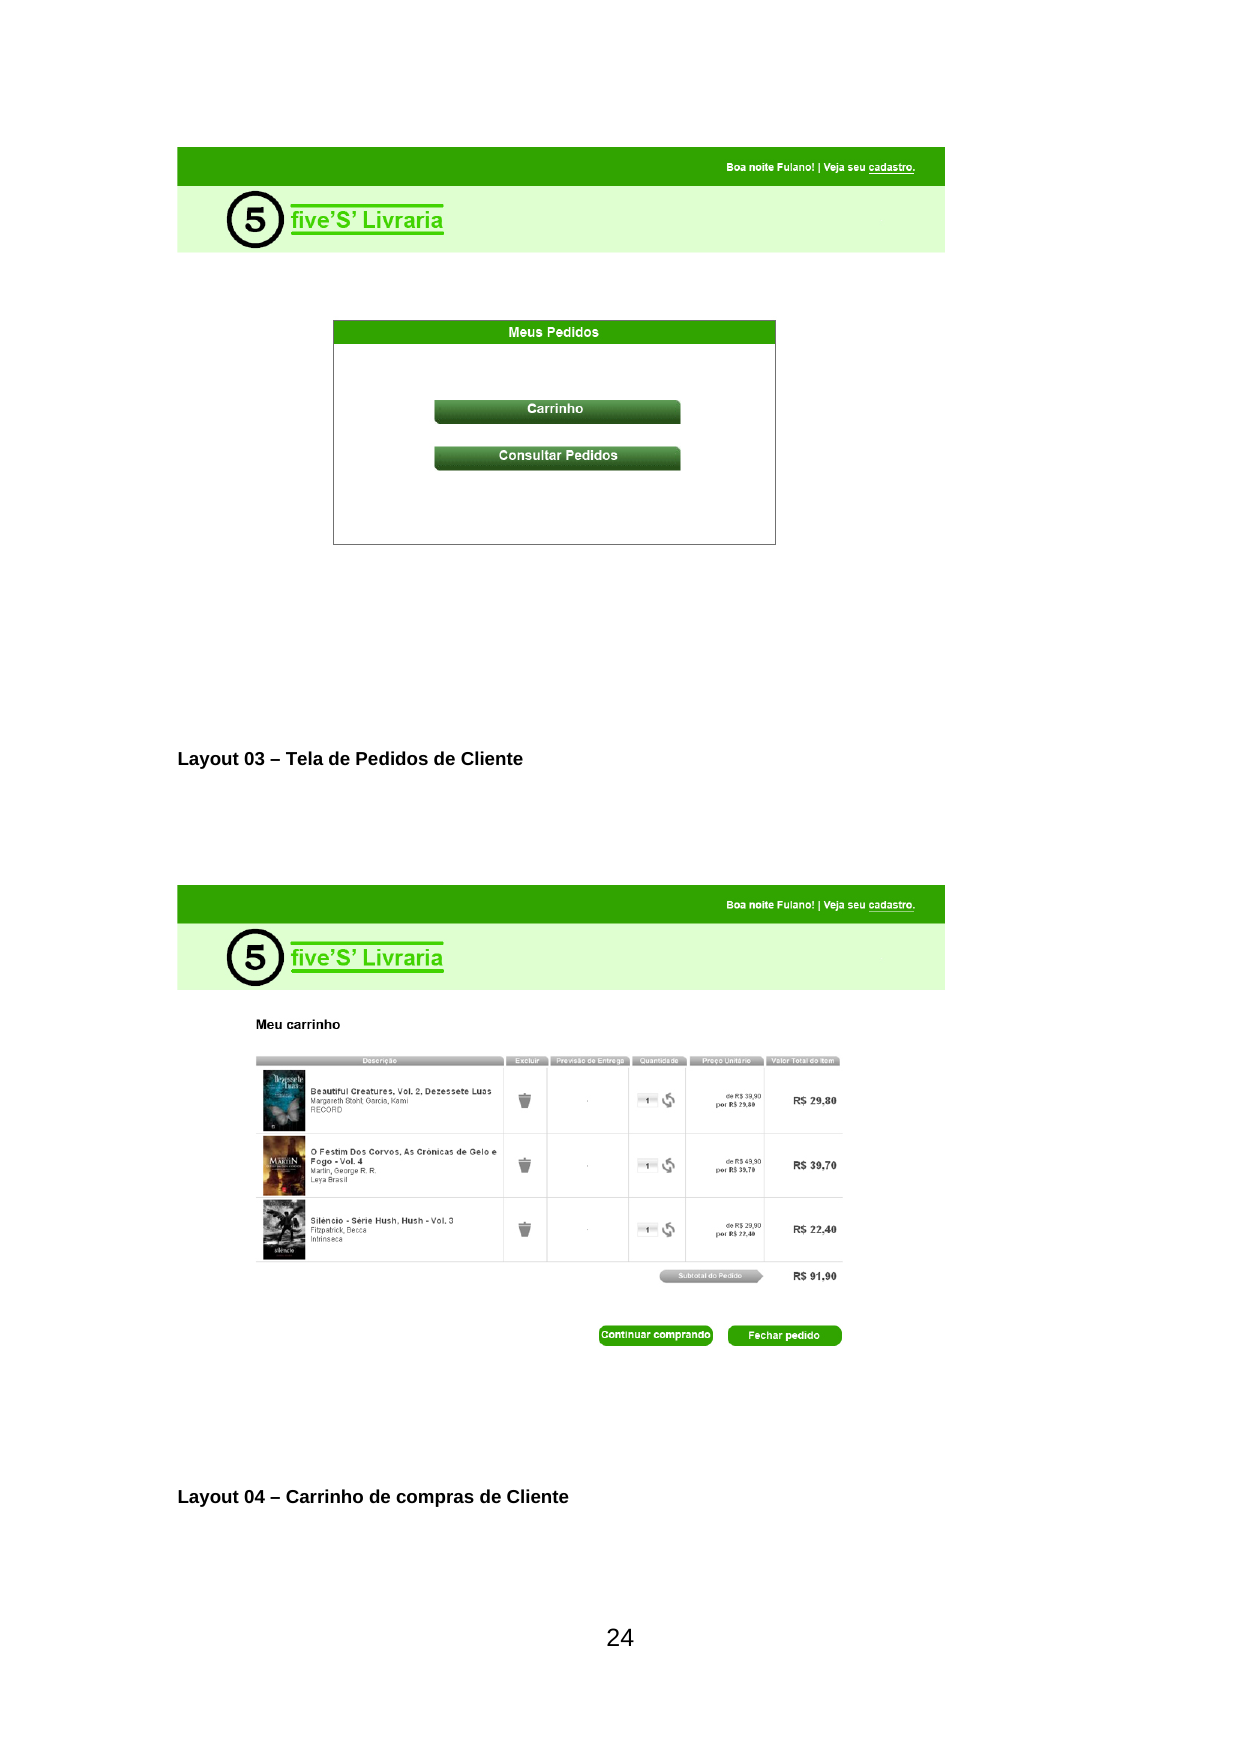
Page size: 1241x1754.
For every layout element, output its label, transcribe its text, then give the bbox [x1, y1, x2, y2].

picture [177, 885, 945, 1461]
text Layout 03 – Tela de Pedidos de Cliente [177, 748, 1063, 770]
text Layout 04 – Carrinho de compras de Cliente [177, 1486, 1063, 1507]
picture [177, 147, 945, 724]
